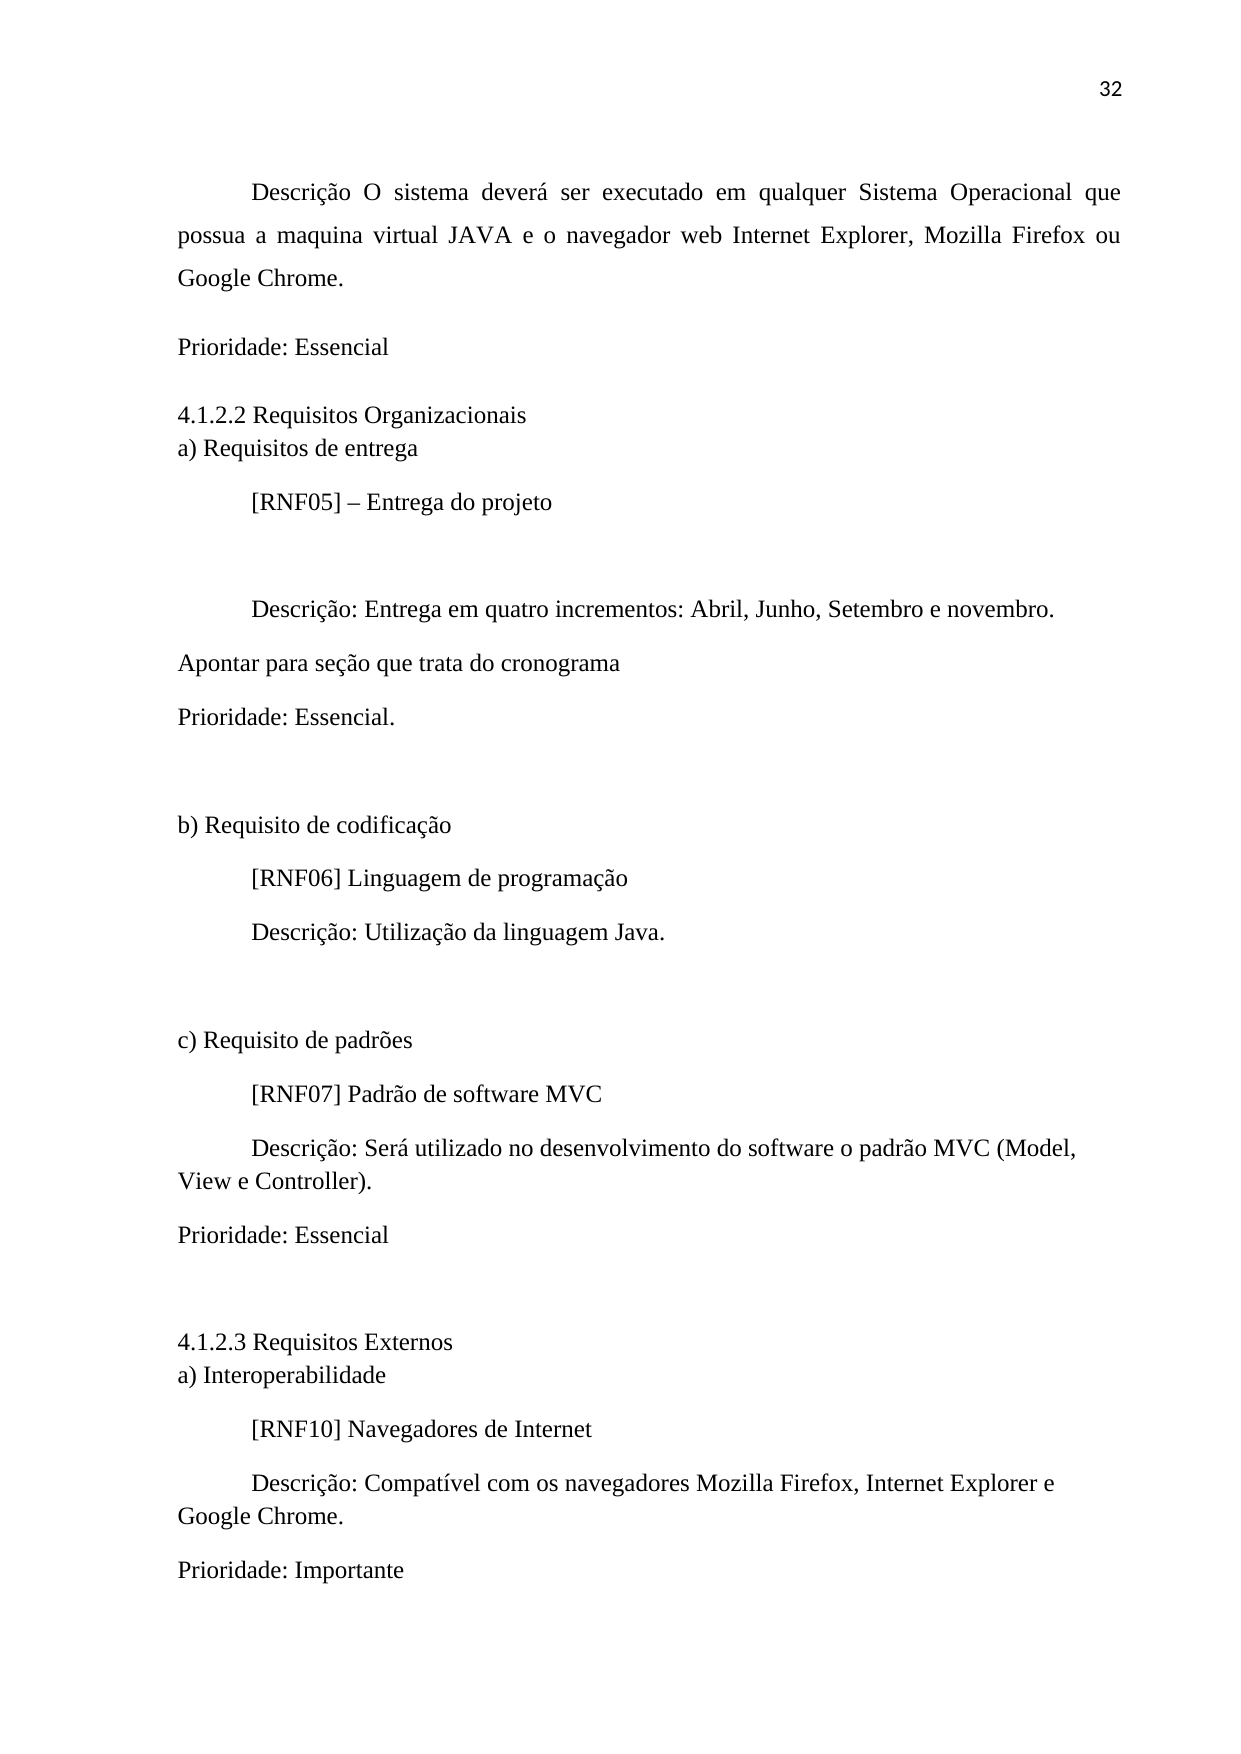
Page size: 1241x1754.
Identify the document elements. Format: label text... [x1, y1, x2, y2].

text Prioridade: Importante [177, 1555, 1122, 1584]
text [RNF10] Navegadores de Internet [177, 1414, 1122, 1443]
text Descrição O sistema deverá ser executado em qualquer Sistema Operacional que possua a maquina virtual JAVA e o navegador web Internet Explorer, Mozilla Firefox ou Google Chrome. [177, 177, 1122, 292]
text Prioridade: Essencial [177, 332, 1122, 360]
text a) Requisitos de entrega [177, 433, 1122, 461]
text b) Requisito de codificação [177, 810, 1122, 838]
text Descrição: Compatível com os navegadores Mozilla Firefox, Internet Explorer e Google Chrome. [177, 1468, 1122, 1530]
text [RNF06] Linguagem de programação [177, 863, 1122, 892]
text Descrição: Será utilizado no desenvolvimento do software o padrão MVC (Model, View e Controller). [177, 1133, 1122, 1194]
text [RNF05] – Entrega do projeto [177, 487, 1122, 515]
text Descrição: Utilização da linguagem Java. [177, 917, 1122, 946]
text c) Requisito de padrões [177, 1025, 1122, 1054]
subtitle 4.1.2.2 Requisitos Organizacionais [177, 400, 1122, 428]
text Prioridade: Essencial [177, 1220, 1122, 1248]
subtitle 4.1.2.3 Requisitos Externos [177, 1327, 1122, 1356]
text [RNF07] Padrão de software MVC [177, 1079, 1122, 1108]
text a) Interoperabilidade [177, 1360, 1122, 1389]
text Descrição: Entrega em quatro incrementos: Abril, Junho, Setembro e novembro. [177, 594, 1122, 623]
text Apontar para seção que trata do cronograma [177, 648, 1122, 677]
text Prioridade: Essencial. [177, 702, 1122, 731]
